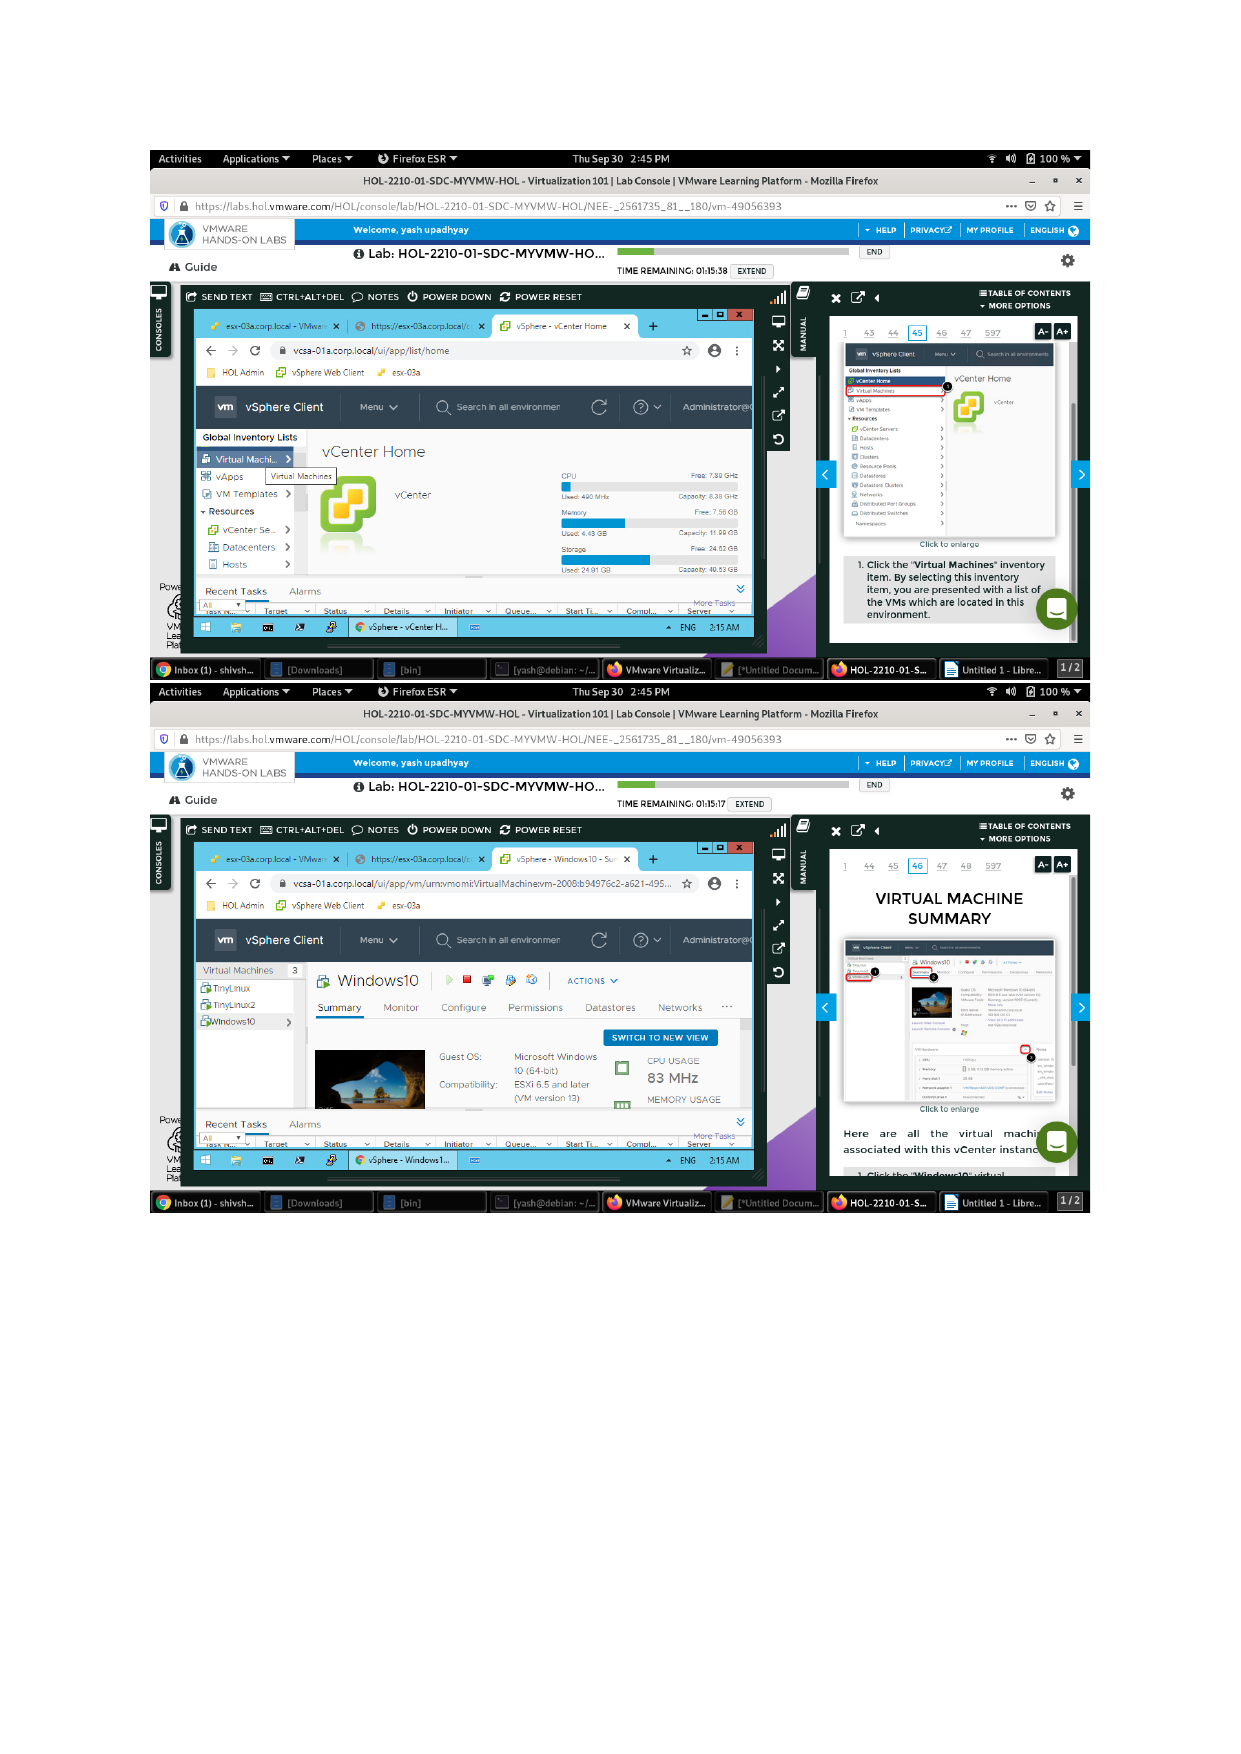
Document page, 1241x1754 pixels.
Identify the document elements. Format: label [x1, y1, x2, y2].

picture [1069, 759, 1078, 769]
picture [150, 683, 1091, 1213]
picture [1069, 226, 1078, 236]
picture [150, 150, 1091, 680]
